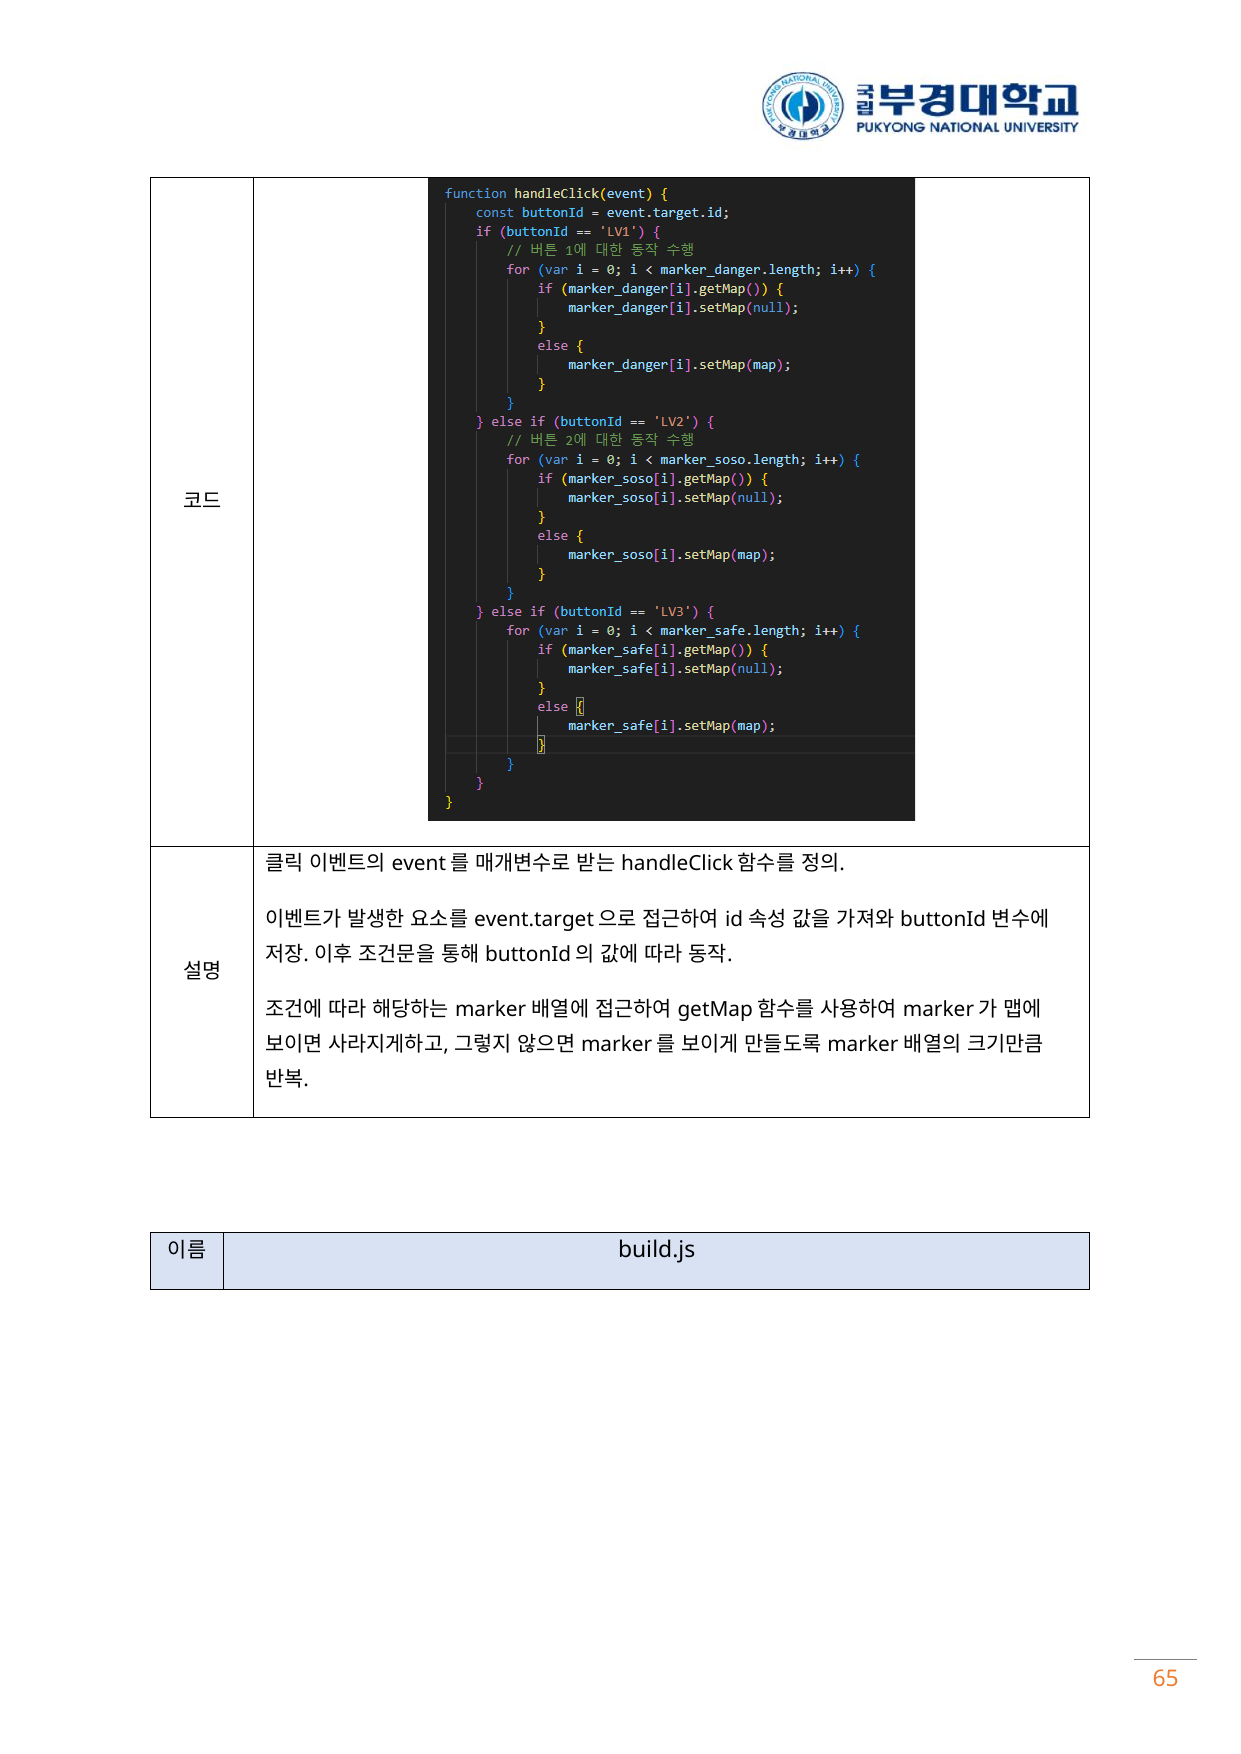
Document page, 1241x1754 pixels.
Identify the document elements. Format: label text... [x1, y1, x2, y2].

table_cell 설명 [151, 847, 253, 1117]
table_header build.js [224, 1233, 1089, 1289]
table_cell [254, 178, 1089, 846]
picture [428, 178, 915, 821]
table_cell 클릭 이벤트의 event를 매개변수로 받는 handleClick함수를 정의. 이벤트가 발생한 요소를 event.target으로 접근하여 id 속성 값을 가져와 buttonId 변수에 저장. 이후 조건문을 통해 buttonId의 값에 따라 동작. 조건에 따라 해당하는 marker 배열에 접근하여 getMap함수를 사용하여 marker가 맵에 보이면 사라지게하고, 그렇지 않으면 marker를 보이게 만들도록 marker 배열의 크기만큼 반복. [254, 847, 1089, 1117]
table_header 이름 [151, 1233, 223, 1289]
picture [753, 60, 1091, 151]
table_cell 코드 [151, 178, 253, 846]
